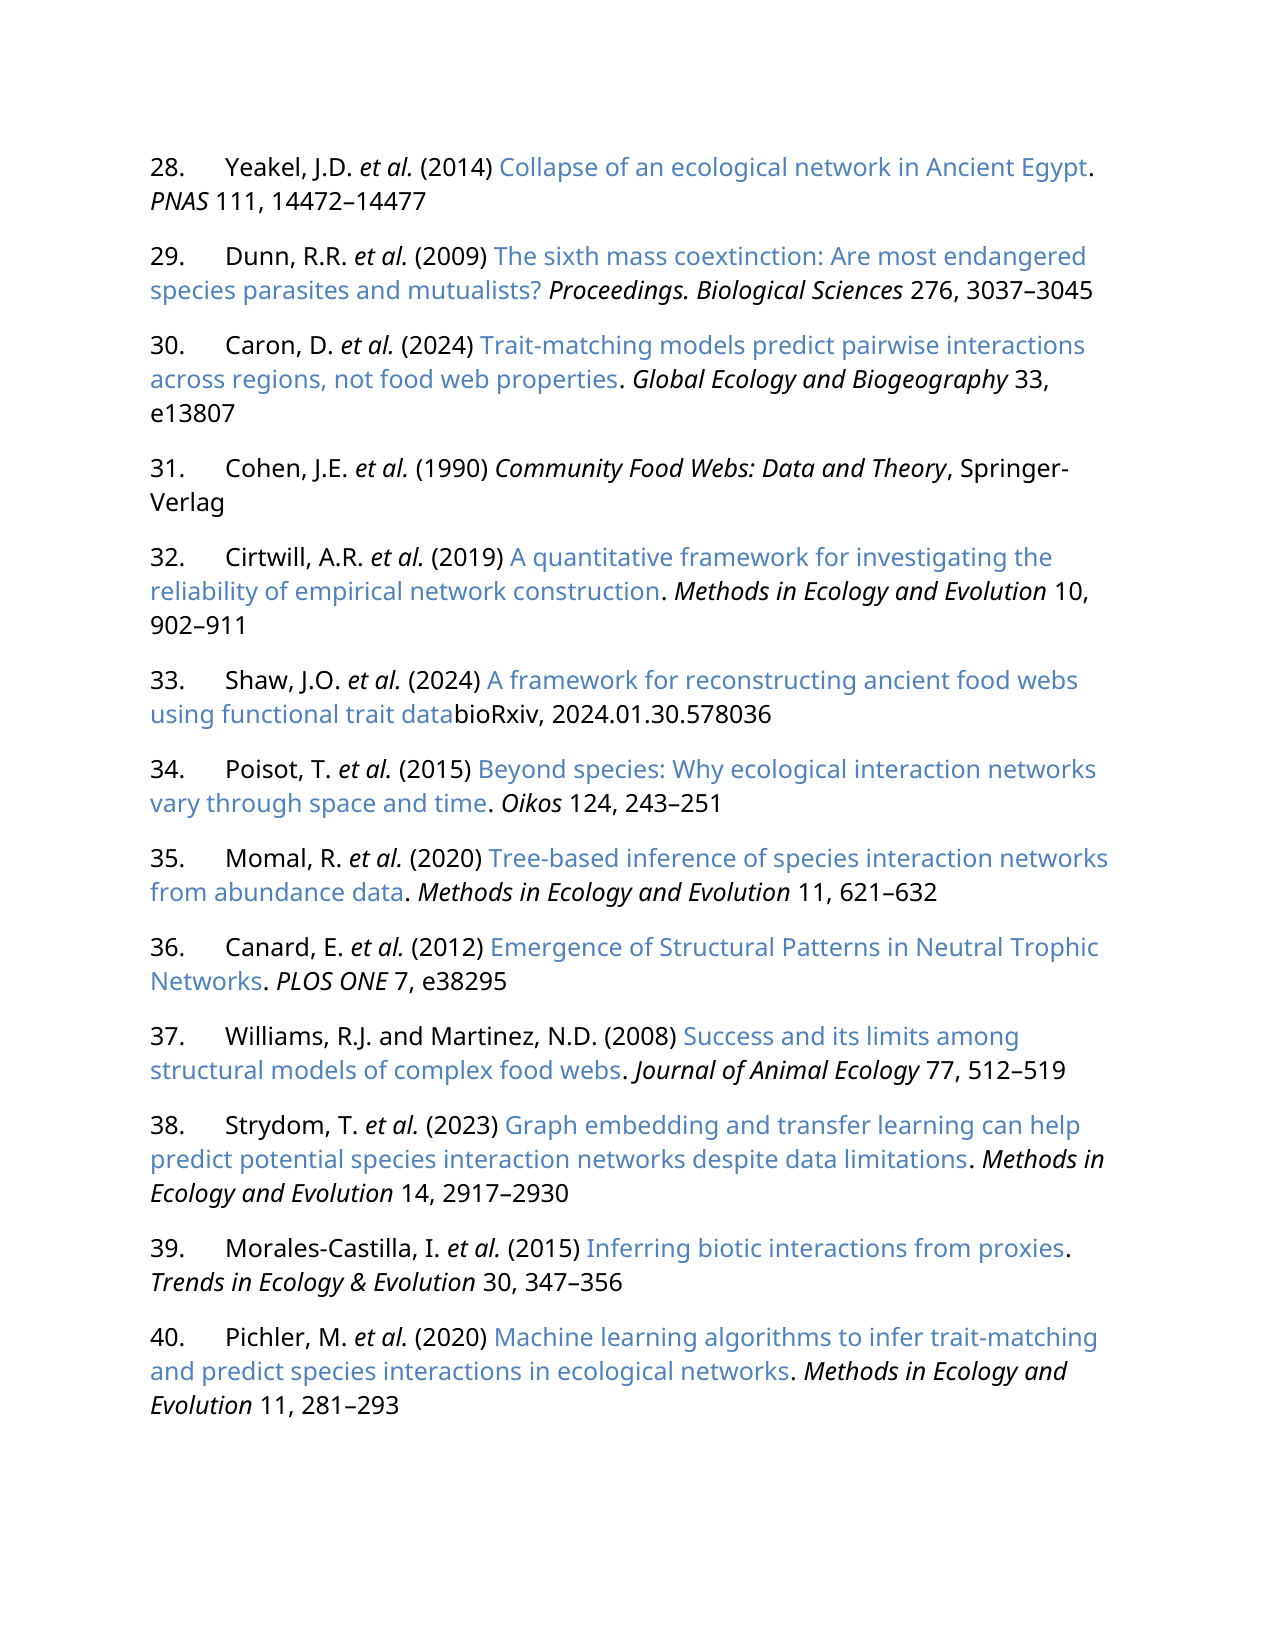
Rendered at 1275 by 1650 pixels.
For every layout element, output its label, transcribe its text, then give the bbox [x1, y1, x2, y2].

text 31. Cohen, J.E. et al. (1990) Community Food Webs: Data and Theory, Springer-Verlag [150, 451, 1125, 519]
text 40. Pichler, M. et al. (2020) Machine learning algorithms to infer trait-matching and predict species interactions in ecological networks. Methods in Ecology and Evolution 11, 281–293 [150, 1320, 1125, 1422]
text 35. Momal, R. et al. (2020) Tree-based inference of species interaction networks from abundance data. Methods in Ecology and Evolution 11, 621–632 [150, 841, 1125, 909]
text 37. Williams, R.J. and Martinez, N.D. (2008) Success and its limits among structural models of complex food webs. Journal of Animal Ecology 77, 512–519 [150, 1019, 1125, 1087]
text 32. Cirtwill, A.R. et al. (2019) A quantitative framework for investigating the reliability of empirical network construction. Methods in Ecology and Evolution 10, 902–911 [150, 540, 1125, 642]
text 38. Strydom, T. et al. (2023) Graph embedding and transfer learning can help predict potential species interaction networks despite data limitations. Methods in Ecology and Evolution 14, 2917–2930 [150, 1108, 1125, 1210]
text 29. Dunn, R.R. et al. (2009) The sixth mass coextinction: Are most endangered species parasites and mutualists? Proceedings. Biological Sciences 276, 3037–3045 [150, 239, 1125, 307]
text 33. Shaw, J.O. et al. (2024) A framework for reconstructing ancient food webs using functional trait databioRxiv, 2024.01.30.578036 [150, 663, 1125, 731]
text 34. Poisot, T. et al. (2015) Beyond species: Why ecological interaction networks vary through space and time. Oikos 124, 243–251 [150, 752, 1125, 820]
text 36. Canard, E. et al. (2012) Emergence of Structural Patterns in Neutral Trophic Networks. PLOS ONE 7, e38295 [150, 930, 1125, 998]
text 39. Morales-Castilla, I. et al. (2015) Inferring biotic interactions from proxies. Trends in Ecology & Evolution 30, 347–356 [150, 1231, 1125, 1299]
text 28. Yeakel, J.D. et al. (2014) Collapse of an ecological network in Ancient Egypt. PNAS 111, 14472–14477 [150, 150, 1125, 218]
text 30. Caron, D. et al. (2024) Trait-matching models predict pairwise interactions across regions, not food web properties. Global Ecology and Biogeography 33, e13807 [150, 328, 1125, 430]
